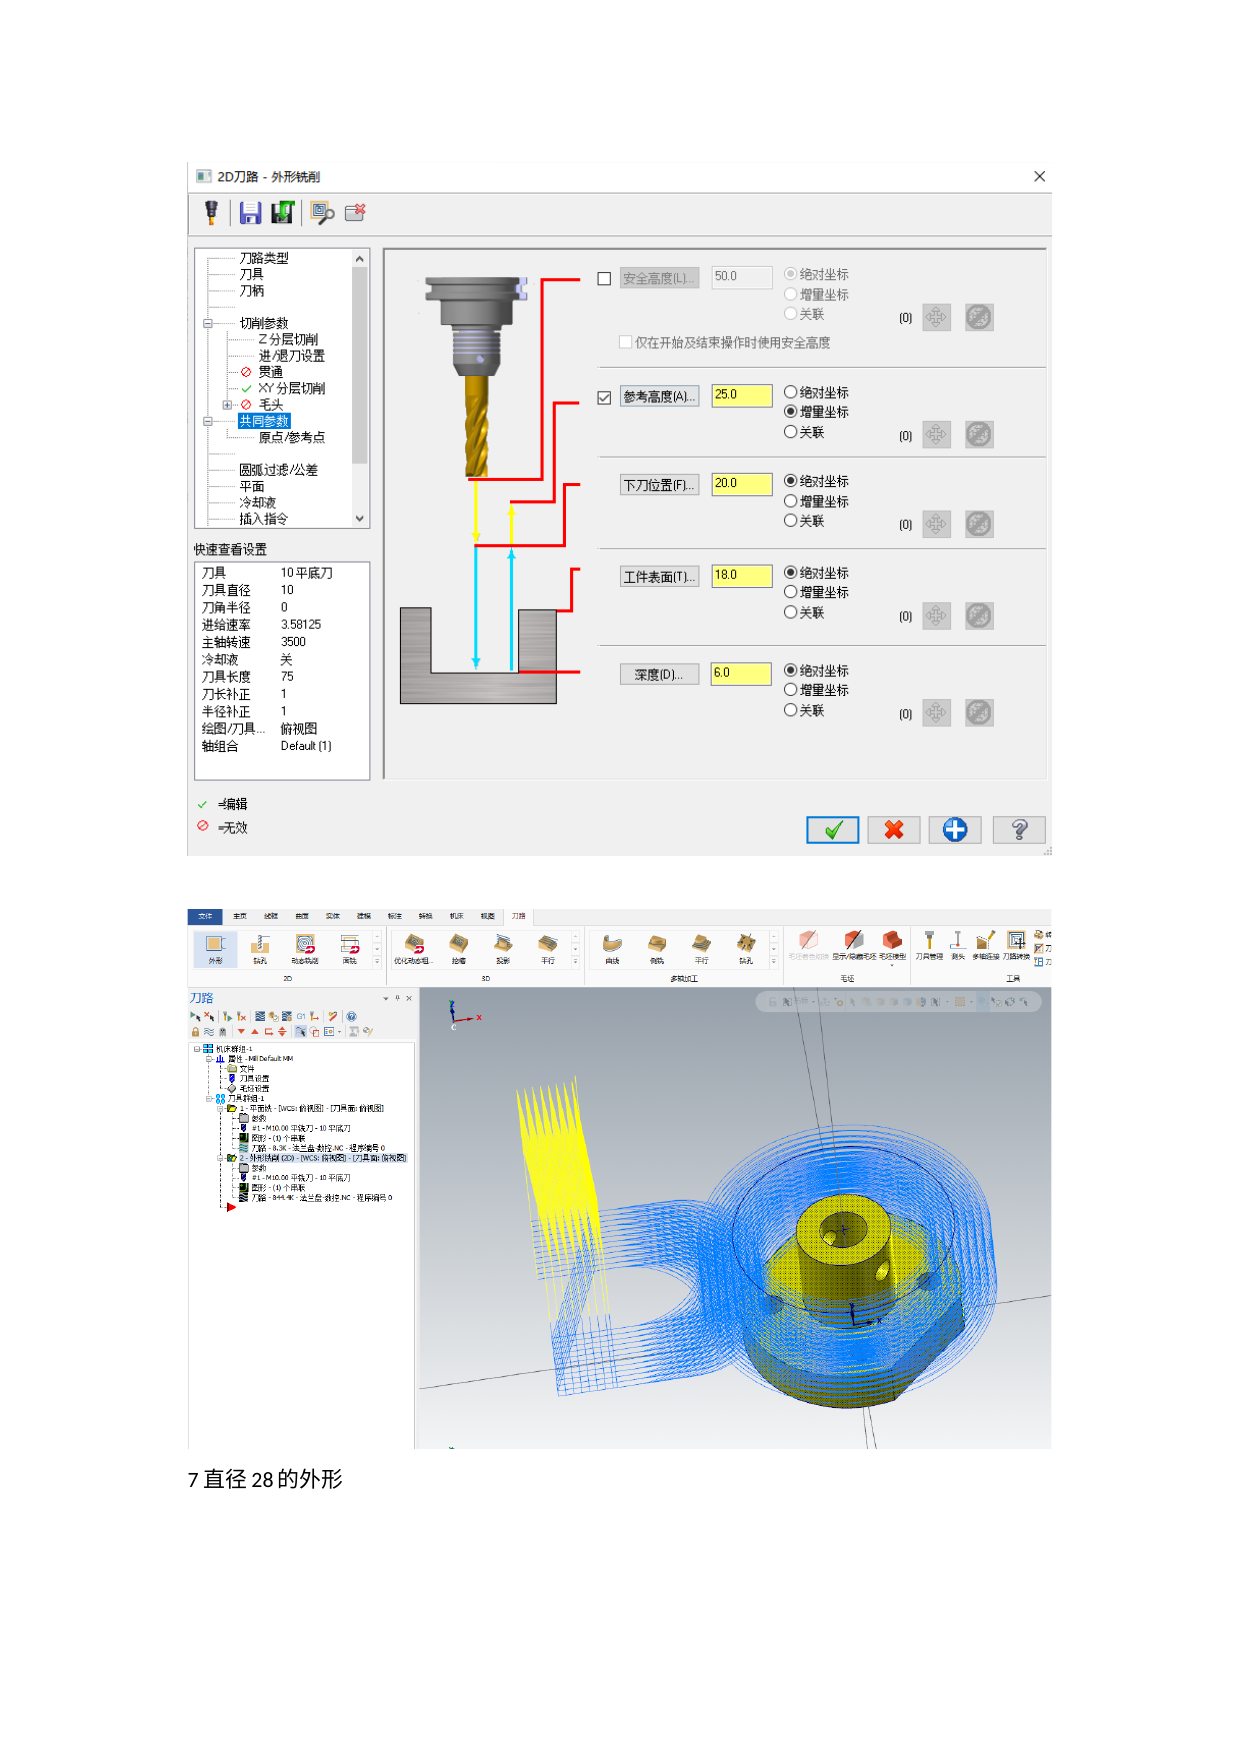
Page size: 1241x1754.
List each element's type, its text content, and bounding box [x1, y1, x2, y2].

picture [187, 909, 1052, 1449]
list 7直径28的外形 [187, 1462, 1053, 1494]
picture [187, 162, 1053, 856]
